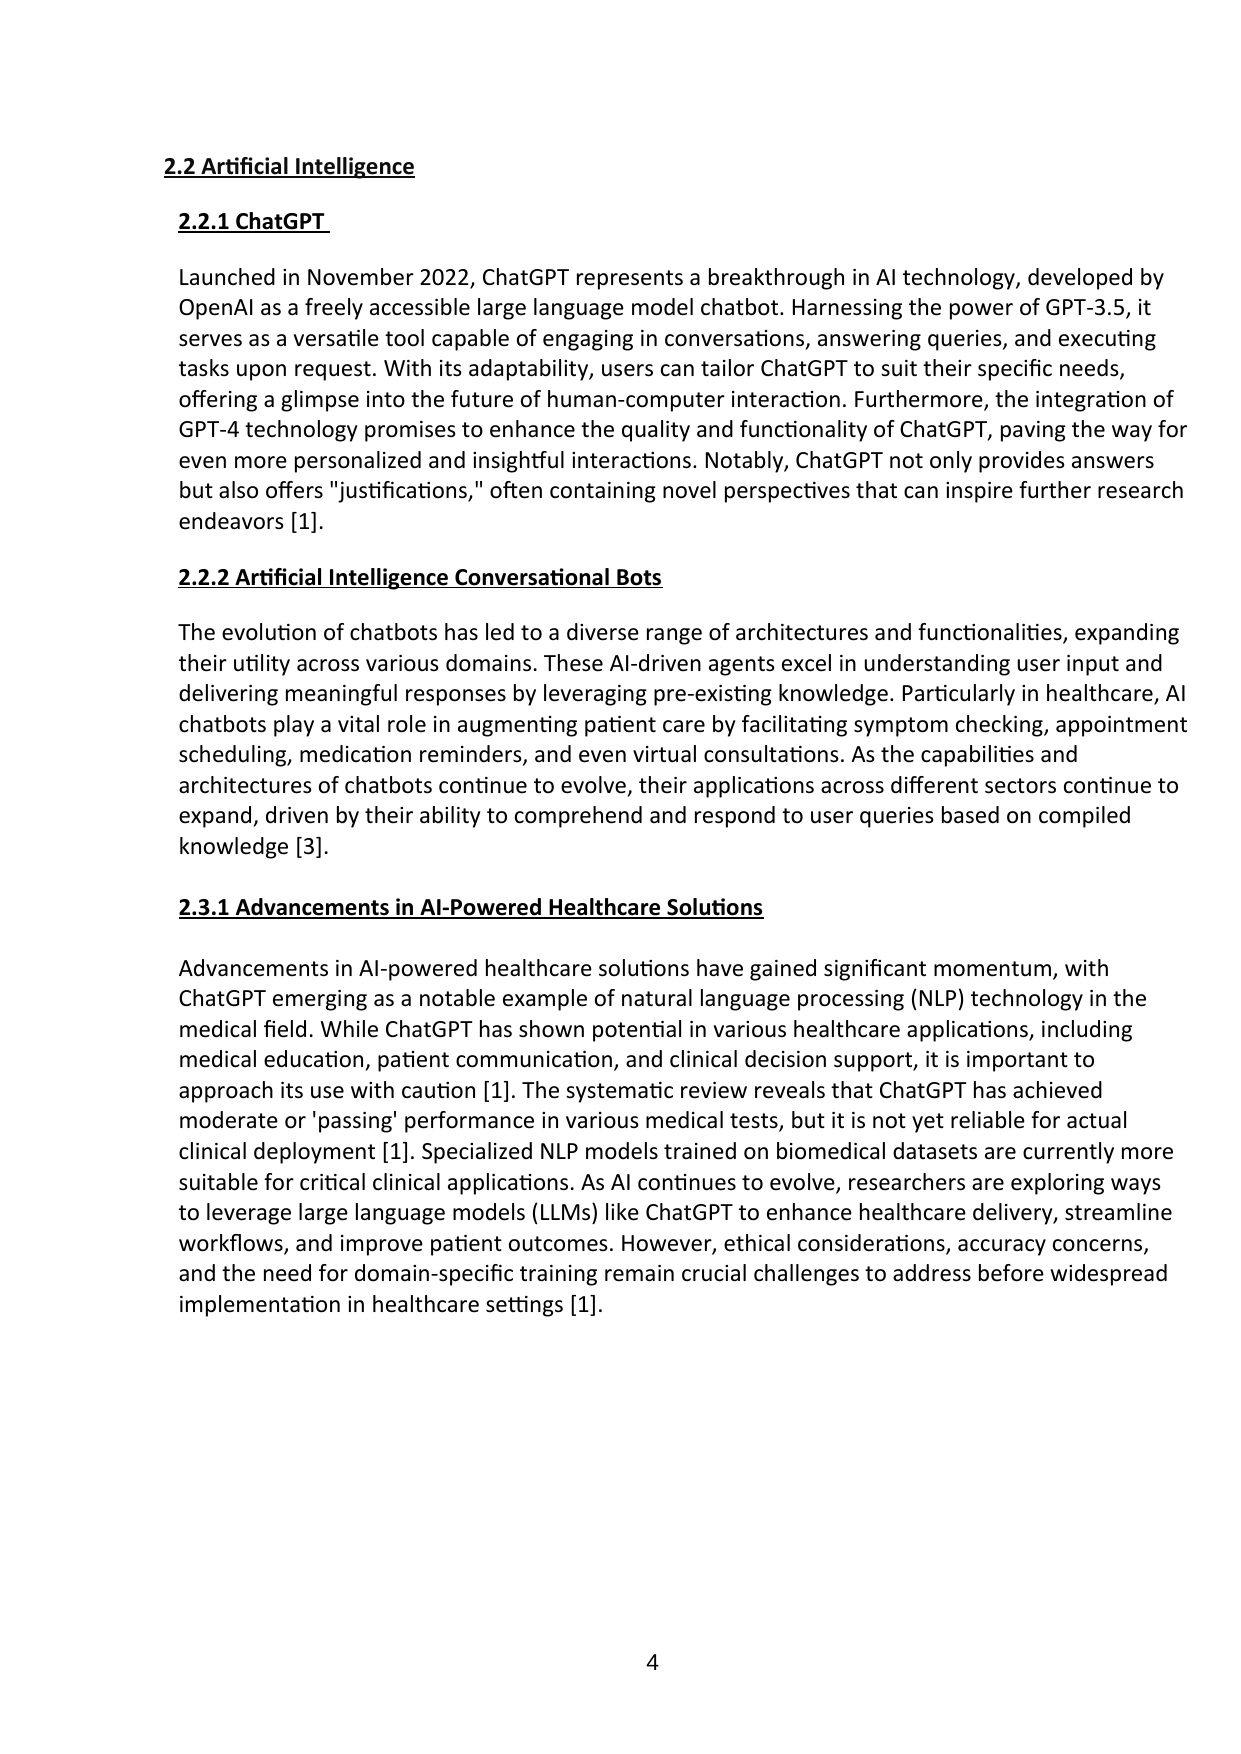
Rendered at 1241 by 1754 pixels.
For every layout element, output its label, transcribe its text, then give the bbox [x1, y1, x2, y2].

subtitle 2.2 Artificial Intelligence [163, 150, 1187, 181]
text Launched in November 2022, ChatGPT represents a breakthrough in AI technology, developed by OpenAI as a freely accessible large language model chatbot. Harnessing the power of GPT-3.5, it serves as a versatile tool capable of engaging in conversations, answering queries, and executing tasks upon request. With its adaptability, users can tailor ChatGPT to suit their specific needs, offering a glimpse into the future of human-computer interaction. Furthermore, the integration of GPT-4 technology promises to enhance the quality and functionality of ChatGPT, paving the way for even more personalized and insightful interactions. Notably, ChatGPT not only provides answers but also offers "justifications," often containing novel perspectives that can inspire further research endeavors [1]. [324, 261, 1195, 536]
text The evolution of chatbots has led to a diverse range of architectures and functionalities, expanding their utility across various domains. These AI-driven agents excel in understanding user input and delivering meaningful responses by leveraging pre-existing knowledge. Particularly in healthcare, AI chatbots play a vital role in augmenting patient care by facilitating symptom checking, appointment scheduling, medication reminders, and even virtual consultations. As the capabilities and architectures of chatbots continue to evolve, their applications across different sectors continue to expand, driven by their ability to comprehend and respond to user queries based on compiled knowledge [3]. [178, 616, 1195, 860]
text 2.3.1 Advancements in AI-Powered Healthcare Solutions [178, 891, 1187, 921]
text Advancements in AI-powered healthcare solutions have gained significant momentum, with ChatGPT emerging as a notable example of natural language processing (NLP) technology in the medical field. While ChatGPT has shown potential in various healthcare applications, including medical education, patient communication, and clinical decision support, it is important to approach its use with caution [1]. The systematic review reveals that ChatGPT has achieved moderate or 'passing' performance in various medical tests, but it is not yet reliable for actual clinical deployment [1]. Specialized NLP models trained on biomedical datasets are currently more suitable for critical clinical applications. As AI continues to evolve, researchers are exploring ways to leverage large language models (LLMs) like ChatGPT to enhance healthcare delivery, streamline workflows, and improve patient outcomes. However, ethical considerations, accuracy concerns, and the need for domain-specific training remain crucial challenges to address before widespread implementation in healthcare settings [1]. [178, 952, 1187, 1318]
text 2.2.1 ChatGPT [178, 206, 1187, 236]
text 2.2.2 Artificial Intelligence Conversational Bots [178, 561, 1195, 591]
